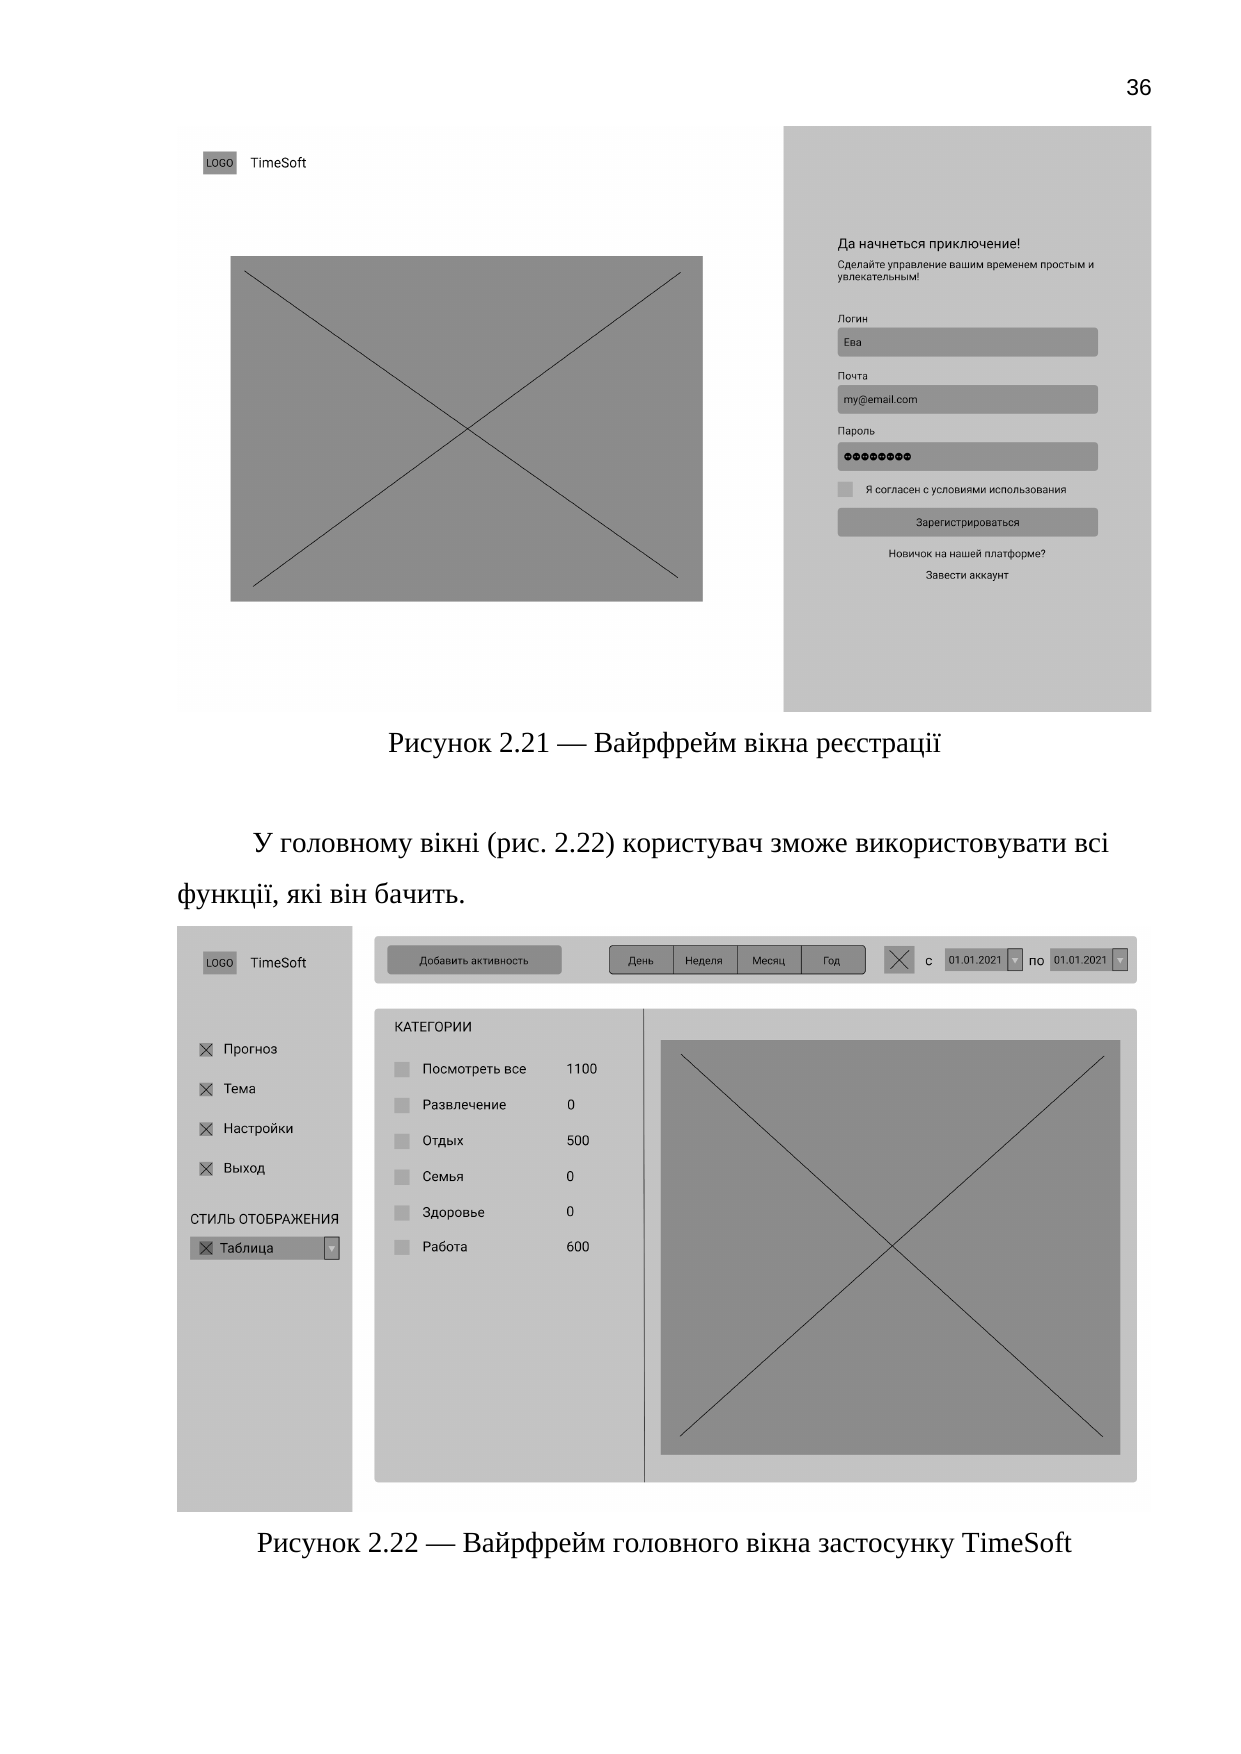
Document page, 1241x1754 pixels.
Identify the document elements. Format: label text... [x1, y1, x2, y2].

picture [177, 126, 1152, 712]
text У головному вікні (рис. 2.22) користувач зможе використовувати всі функції, які він бачить. [177, 826, 1152, 909]
text Рисунок 2.22 — Вайрфрейм головного вікна застосунку TimeSoft [177, 1525, 1152, 1558]
picture [177, 926, 1152, 1512]
text Рисунок 2.21 — Вайрфрейм вікна реєстрації [177, 725, 1152, 758]
